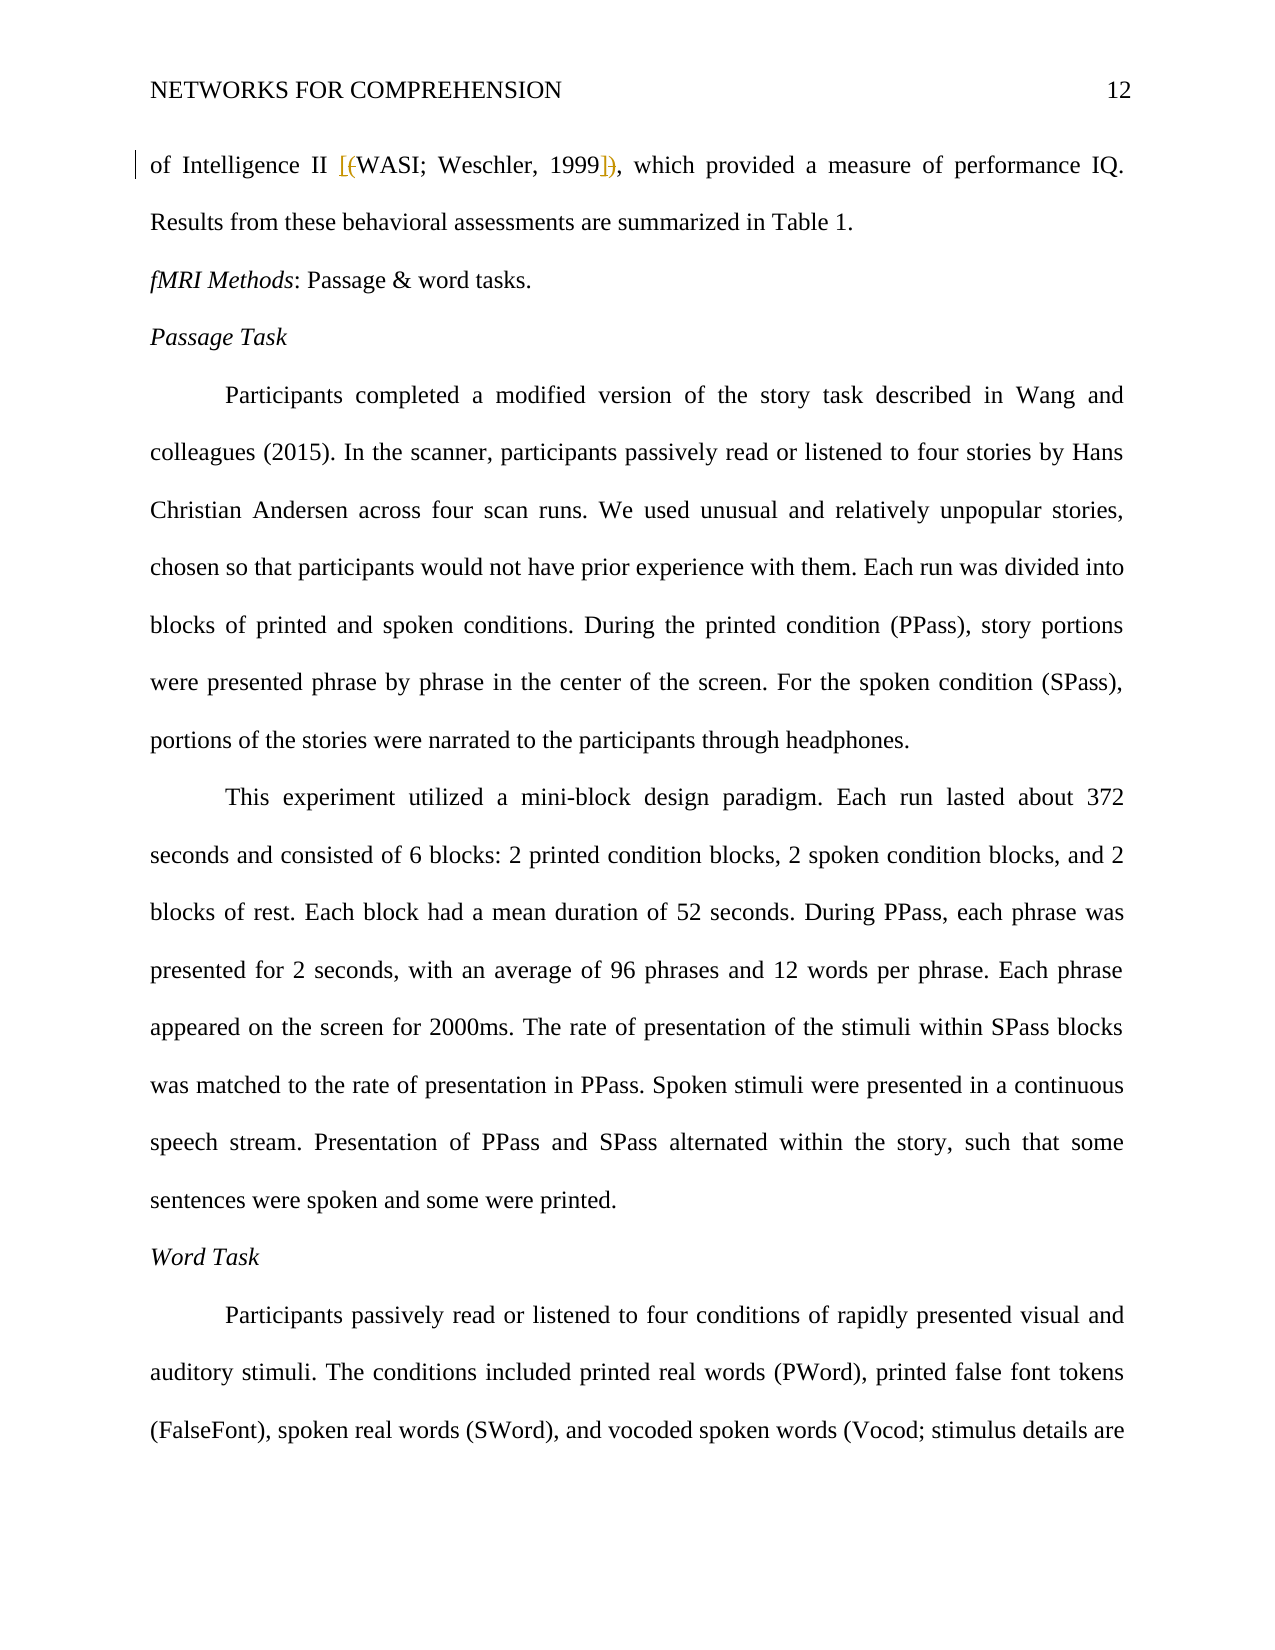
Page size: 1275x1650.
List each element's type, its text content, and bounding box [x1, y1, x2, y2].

text fMRI Methods: Passage & word tasks. [150, 265, 1125, 294]
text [150, 1300, 1125, 1444]
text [150, 150, 1125, 236]
text This experiment utilized a mini-block design paradigm. Each run lasted about 372 seconds and consisted of 6 blocks: 2 printed condition blocks, 2 spoken condition blocks, and 2 blocks of rest. Each block had a mean duration of 52 seconds. During PPass, each phrase was presented for 2 seconds, with an average of 96 phrases and 12 words per phrase. Each phrase appeared on the screen for 2000ms. The rate of presentation of the stimuli within SPass blocks was matched to the rate of presentation in PPass. Spoken stimuli were presented in a continuous speech stream. Presentation of PPass and SPass alternated within the story, such that some sentences were spoken and some were printed. [150, 782, 1125, 1214]
text Passage Task [150, 322, 1125, 351]
text Word Task [150, 1242, 1125, 1271]
text Participants completed a modified version of the story task described in Wang and colleagues (2015). In the scanner, participants passively read or listened to four stories by Hans Christian Andersen across four scan runs. We used unusual and relatively unpopular stories, chosen so that participants would not have prior experience with them. Each run was divided into blocks of printed and spoken conditions. During the printed condition (PPass), story portions were presented phrase by phrase in the center of the screen. For the spoken condition (SPass), portions of the stories were narrated to the participants through headphones. [150, 380, 1125, 754]
